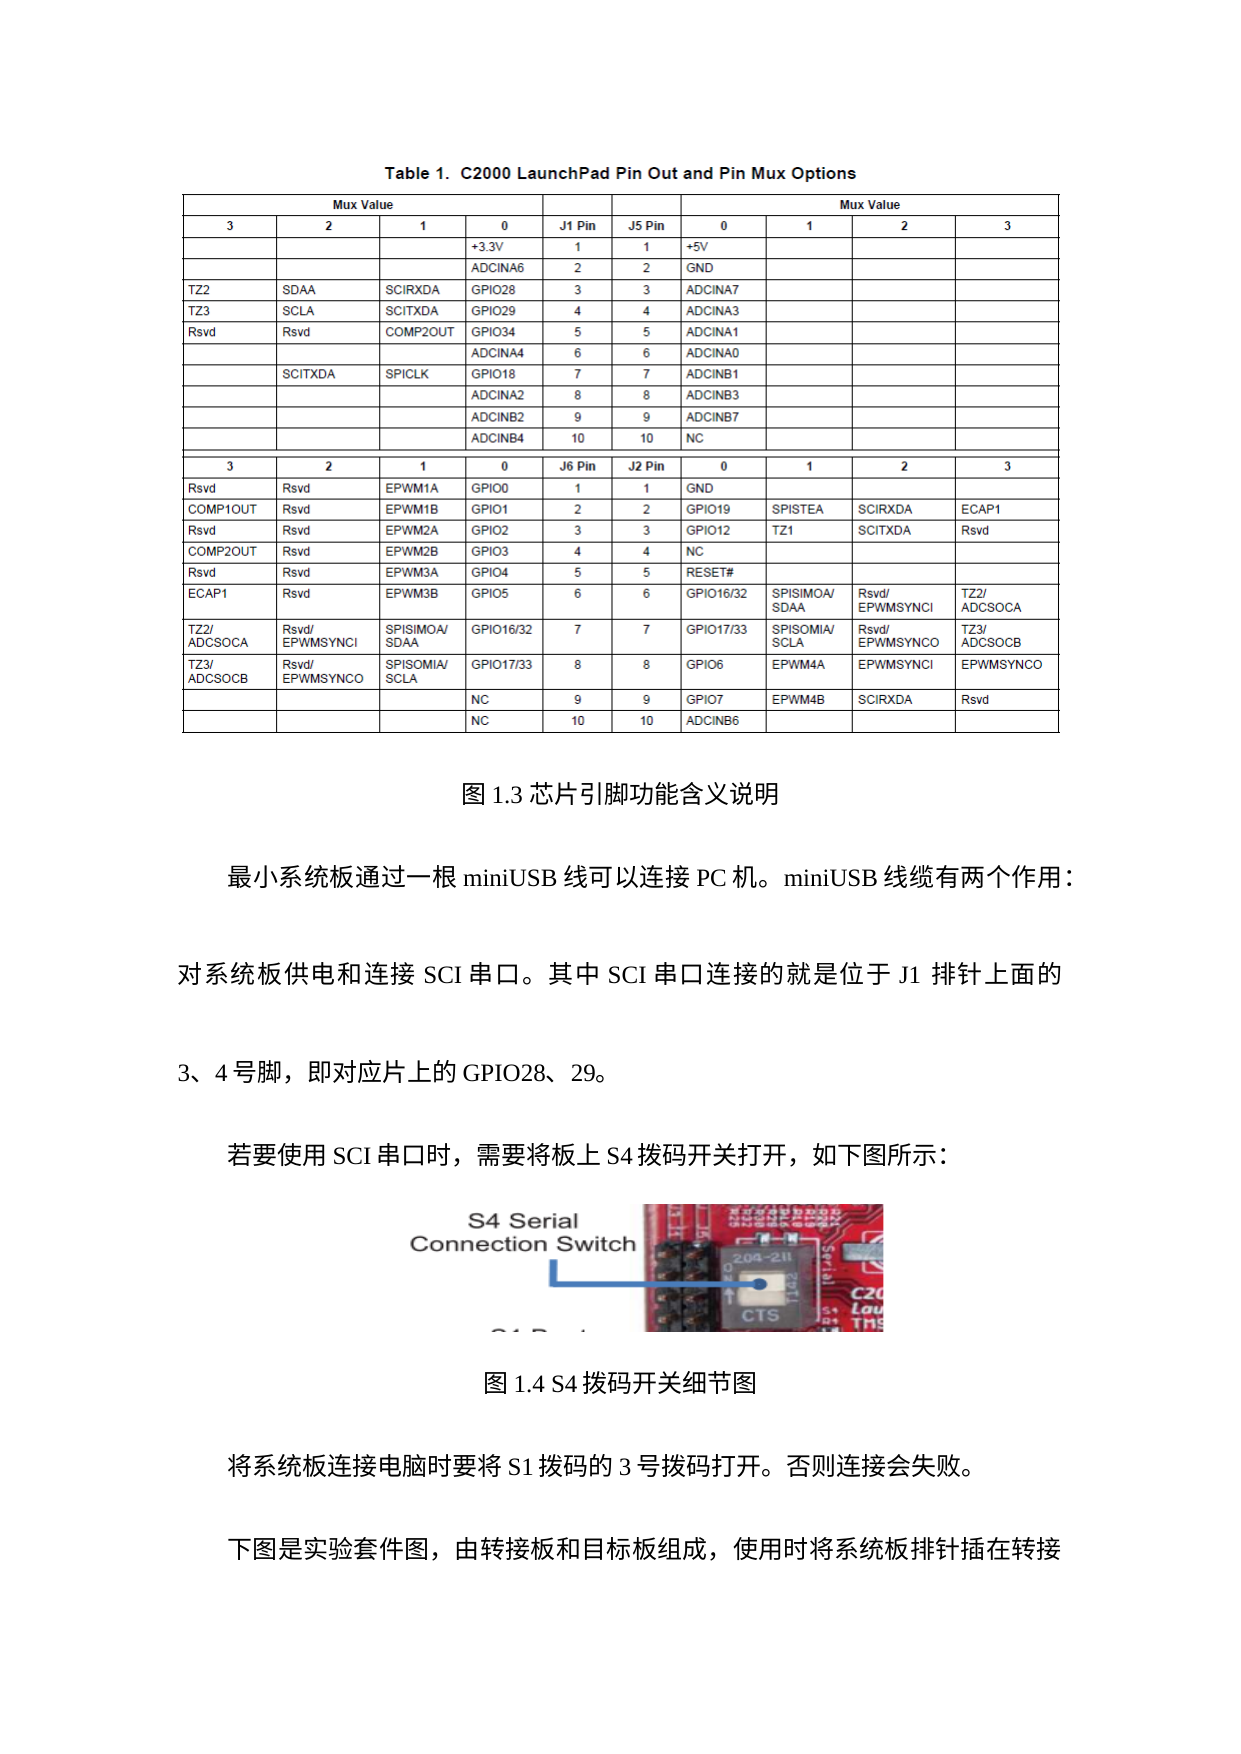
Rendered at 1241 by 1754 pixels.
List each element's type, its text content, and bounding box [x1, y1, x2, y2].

text 将系统板连接电脑时要将S1拨码的3号拨码打开。否则连接会失败。 [177, 1432, 1063, 1497]
picture [177, 160, 1063, 737]
text 若要使用SCI串口时，需要将板上S4拨码开关打开，如下图所示： [177, 1121, 1063, 1186]
picture [406, 1204, 884, 1332]
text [177, 1515, 1063, 1580]
text 图1.3 芯片引脚功能含义说明 [177, 760, 1063, 825]
text 最小系统板通过一根miniUSB线可以连接PC机。miniUSB线缆有两个作用：对系统板供电和连接SCI串口。其中SCI串口连接的就是位于J1 排针上面的3、4号脚，即对应片上的GPIO28、29。 [177, 843, 1063, 1103]
text 图1.4 S4拨码开关细节图 [177, 1349, 1063, 1414]
